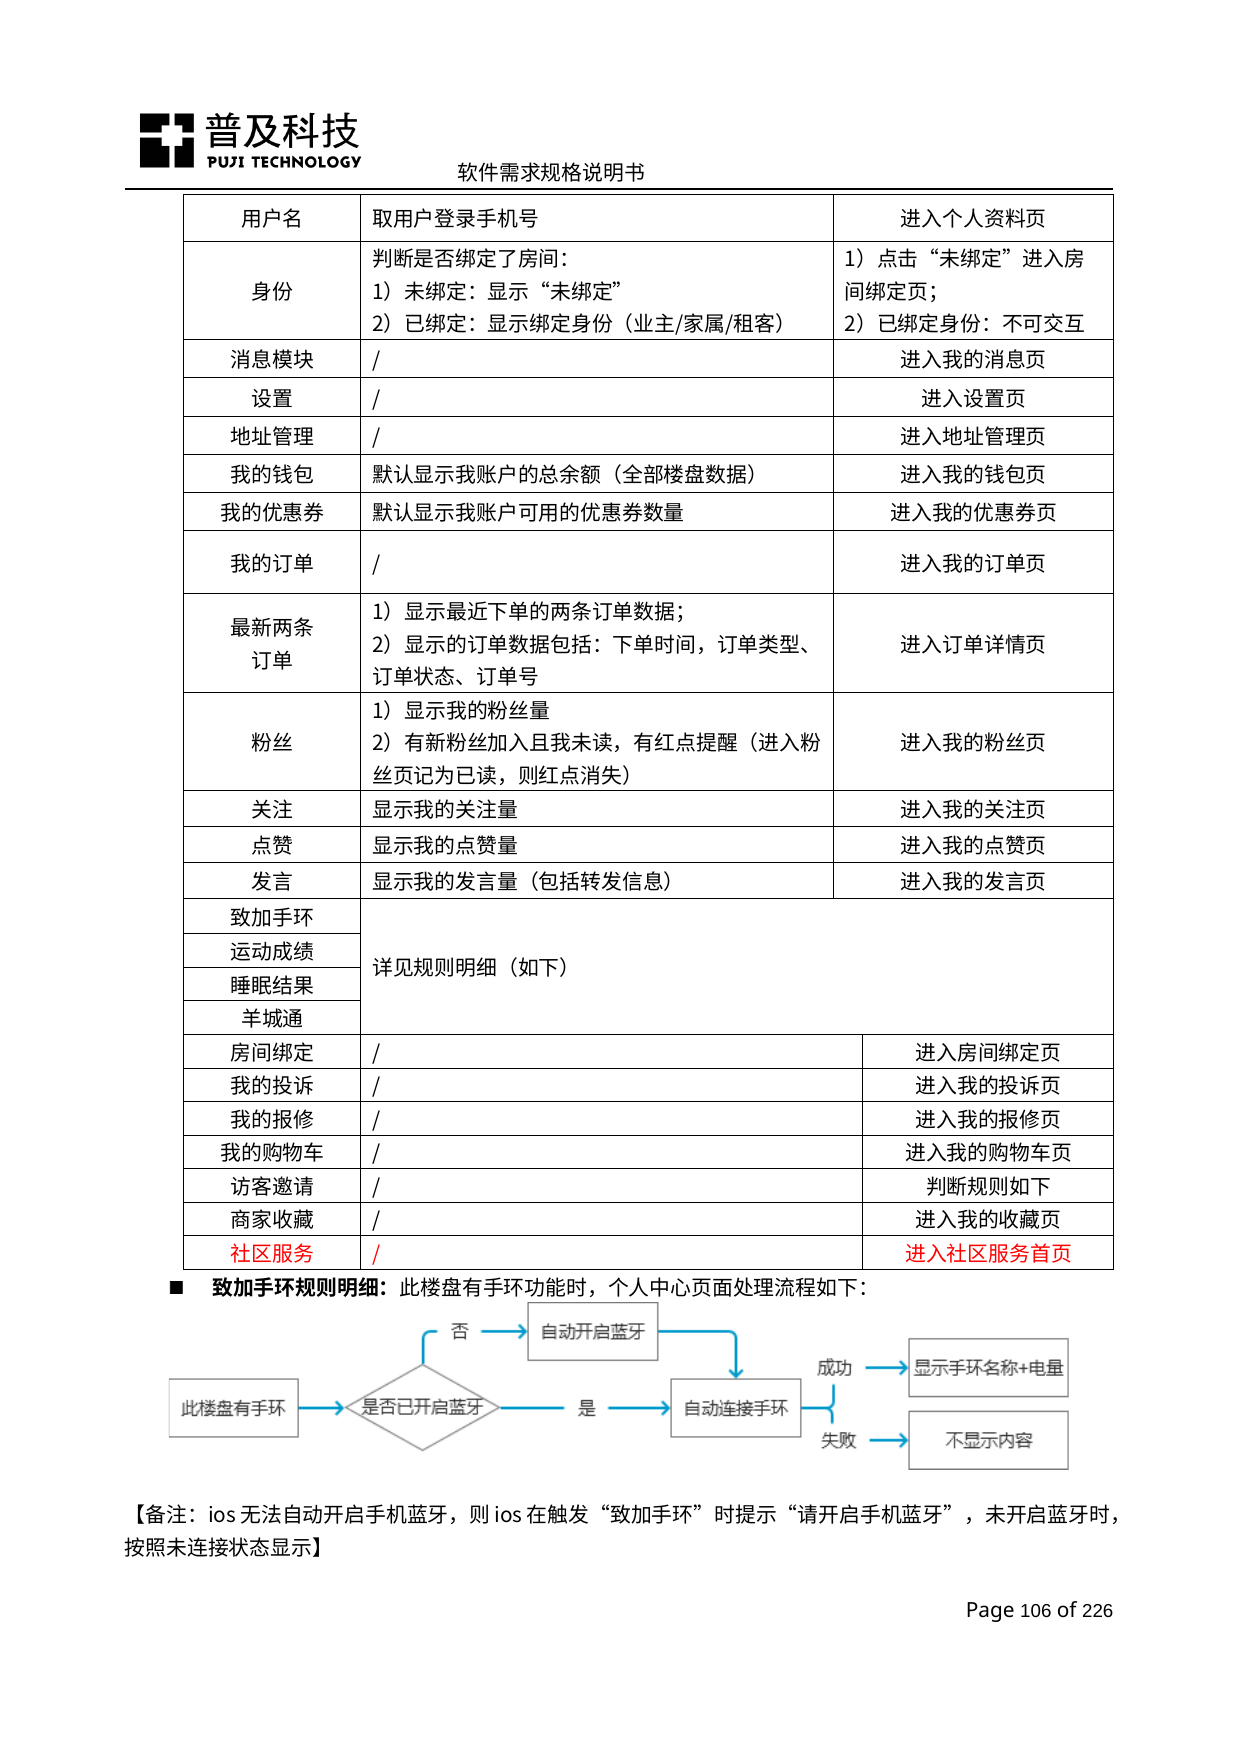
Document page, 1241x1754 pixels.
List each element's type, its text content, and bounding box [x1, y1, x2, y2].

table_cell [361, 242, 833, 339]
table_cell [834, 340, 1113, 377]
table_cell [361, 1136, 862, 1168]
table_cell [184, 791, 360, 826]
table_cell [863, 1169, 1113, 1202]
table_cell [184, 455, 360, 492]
picture [124, 103, 365, 180]
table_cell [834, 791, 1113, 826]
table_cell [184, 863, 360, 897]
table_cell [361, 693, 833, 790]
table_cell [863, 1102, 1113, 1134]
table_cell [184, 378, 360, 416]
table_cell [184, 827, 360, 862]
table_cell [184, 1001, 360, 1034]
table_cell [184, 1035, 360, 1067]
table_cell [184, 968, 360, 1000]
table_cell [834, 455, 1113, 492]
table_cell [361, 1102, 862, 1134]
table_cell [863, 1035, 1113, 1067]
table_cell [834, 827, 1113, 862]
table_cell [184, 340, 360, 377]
list 致加手环规则明细：此楼盘有手环功能时，个人中心页面处理流程如下： [168, 1270, 1113, 1302]
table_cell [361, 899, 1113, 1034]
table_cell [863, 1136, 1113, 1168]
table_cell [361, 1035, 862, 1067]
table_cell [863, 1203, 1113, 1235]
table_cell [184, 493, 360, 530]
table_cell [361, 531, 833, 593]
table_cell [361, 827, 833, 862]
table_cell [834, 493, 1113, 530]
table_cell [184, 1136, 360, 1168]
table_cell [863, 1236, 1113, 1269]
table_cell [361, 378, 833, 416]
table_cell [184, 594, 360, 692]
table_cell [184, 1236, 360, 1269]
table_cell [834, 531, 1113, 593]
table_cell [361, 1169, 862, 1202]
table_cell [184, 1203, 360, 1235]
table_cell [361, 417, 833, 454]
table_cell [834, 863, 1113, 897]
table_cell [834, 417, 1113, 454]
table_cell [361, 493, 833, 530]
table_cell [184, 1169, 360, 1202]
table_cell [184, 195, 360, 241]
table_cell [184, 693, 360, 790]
picture [168, 1302, 1069, 1470]
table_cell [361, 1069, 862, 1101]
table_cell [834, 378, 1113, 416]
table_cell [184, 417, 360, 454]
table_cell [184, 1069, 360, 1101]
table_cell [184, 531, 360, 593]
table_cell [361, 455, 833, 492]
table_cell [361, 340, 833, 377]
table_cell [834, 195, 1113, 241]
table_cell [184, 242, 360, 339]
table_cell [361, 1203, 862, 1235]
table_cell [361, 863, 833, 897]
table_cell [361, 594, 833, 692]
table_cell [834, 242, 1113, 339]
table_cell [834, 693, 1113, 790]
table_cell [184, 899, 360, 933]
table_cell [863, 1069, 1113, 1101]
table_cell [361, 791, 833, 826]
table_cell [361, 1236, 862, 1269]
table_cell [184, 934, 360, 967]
text 【备注：ios无法自动开启手机蓝牙，则ios在触发“致加手环”时提示“请开启手机蓝牙”，未开启蓝牙时，按照未连接状态显示】 [124, 1497, 1113, 1562]
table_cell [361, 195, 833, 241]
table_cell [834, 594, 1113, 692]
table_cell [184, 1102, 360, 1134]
